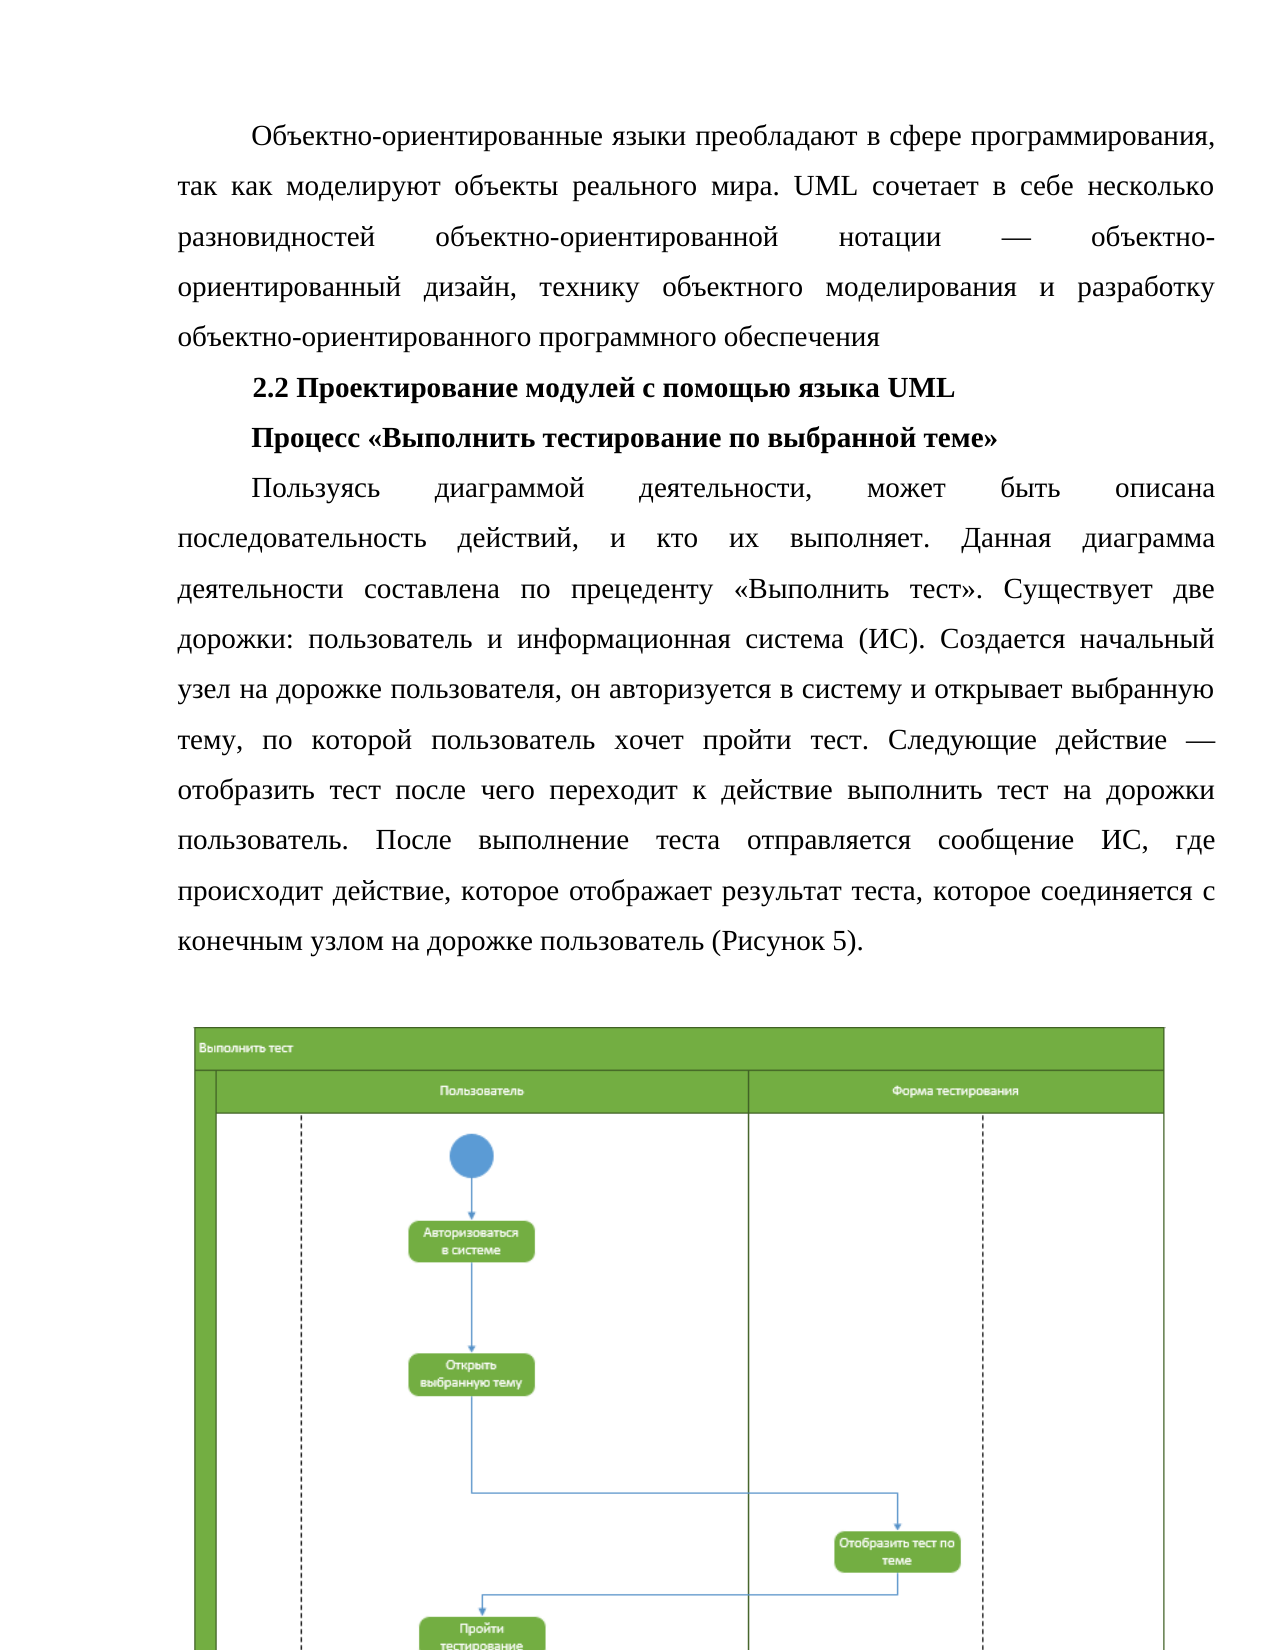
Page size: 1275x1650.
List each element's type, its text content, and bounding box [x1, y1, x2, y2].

text Пользуясь диаграммой деятельности, может быть описана последовательность действий, и кто их выполняет. Данная диаграмма деятельности составлена по прецеденту «Выполнить тест». Существует две дорожки: пользователь и информационная система (ИС). Создается начальный узел на дорожке пользователя, он авторизуется в систему и открывает выбранную тему, по которой пользователь хочет пройти тест. Следующие действие — отобразить тест после чего переходит к действие выполнить тест на дорожки пользователь. После выполнение теста отправляется сообщение ИС, где происходит действие, которое отображает результат теста, которое соединяется с конечным узлом на дорожке пользователь (Рисунок 5). [177, 470, 1216, 957]
subtitle 2.2 Проектирование модулей с помощью языка UML [177, 370, 1216, 403]
text Процесс «Выполнить тестирование по выбранной теме» [177, 420, 1216, 453]
text Объектно-ориентированные языки преобладают в сфере программирования, так как моделируют объекты реального мира. UML сочетает в себе несколько разновидностей объектно-ориентированной нотации — объектно-ориентированный дизайн, технику объектного моделирования и разработку объектно-ориентированного программного обеспечения [177, 118, 1216, 353]
picture [193, 1027, 1166, 1650]
